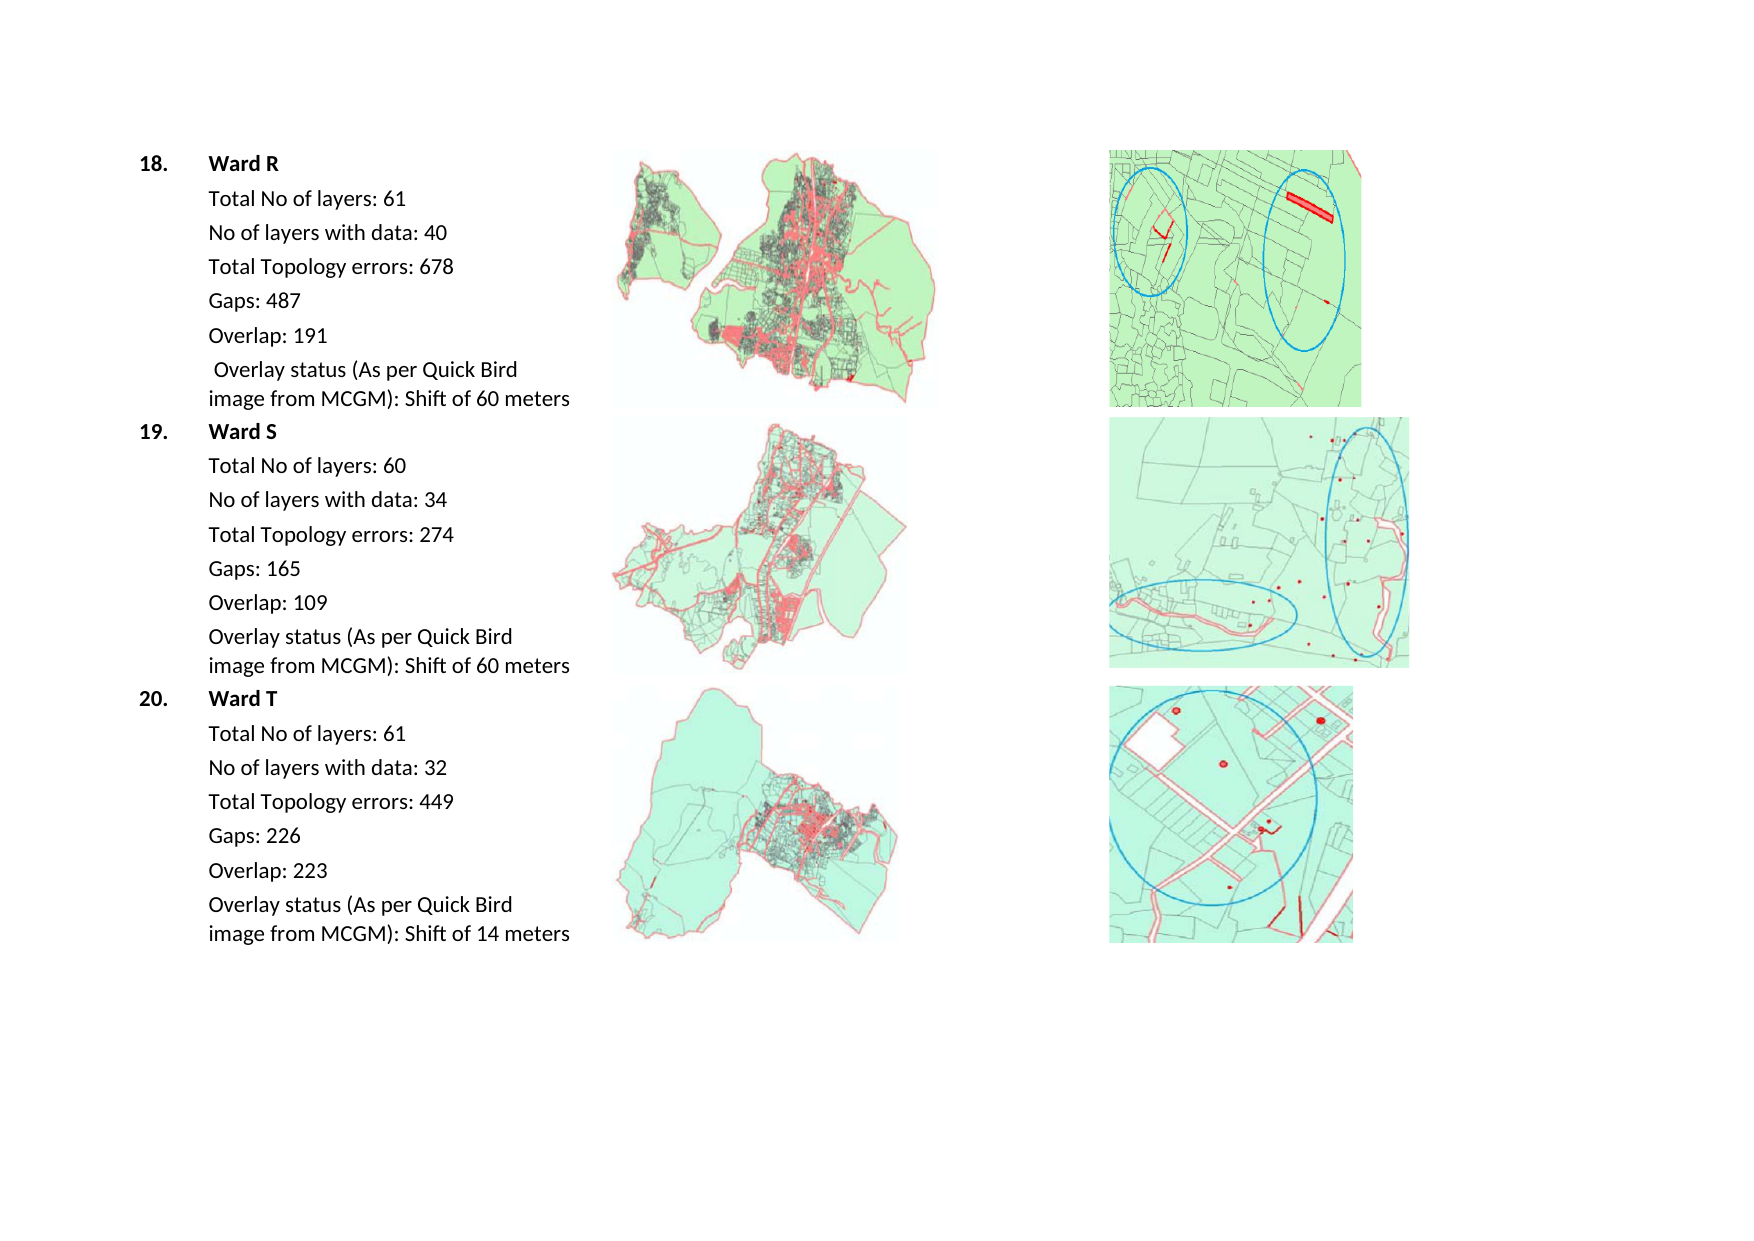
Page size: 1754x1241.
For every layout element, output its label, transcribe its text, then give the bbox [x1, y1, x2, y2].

text Overlay status (As per Quick Bird image from MCGM): Shift of 14 meters [208, 890, 573, 947]
picture [611, 445, 1410, 451]
picture [611, 582, 1410, 588]
picture [1172, 280, 1362, 286]
text Overlap: 191 [208, 321, 1604, 349]
text No of layers with data: 32 [208, 753, 1604, 781]
picture [1172, 177, 1286, 184]
picture [611, 212, 1362, 218]
text Gaps: 165 [208, 554, 1604, 582]
list Ward T [139, 684, 1604, 713]
picture [611, 616, 1410, 684]
text Gaps: 226 [208, 822, 1604, 849]
picture [1323, 177, 1362, 184]
text Overlap: 109 [208, 588, 1604, 616]
text Total No of layers: 60 [208, 451, 1604, 479]
picture [611, 513, 1410, 520]
picture [611, 781, 1410, 787]
picture [611, 177, 1128, 184]
picture [611, 479, 1410, 486]
text Overlap: 223 [208, 856, 1604, 884]
picture [611, 747, 1410, 753]
picture [611, 884, 1410, 943]
text No of layers with data: 34 [208, 486, 1604, 513]
picture [1285, 177, 1323, 184]
picture [611, 815, 1410, 822]
list Ward R [139, 149, 1604, 177]
text Total Topology errors: 274 [208, 520, 1604, 548]
text Gaps: 487 [208, 286, 1604, 314]
text Overlay status (As per Quick Bird image from MCGM): Shift of 60 meters [208, 355, 577, 412]
text Overlay status (As per Quick Bird image from MCGM): Shift of 60 meters [208, 622, 573, 679]
picture [1129, 280, 1172, 286]
text No of layers with data: 40 [208, 218, 1604, 246]
picture [611, 548, 1410, 554]
picture [611, 314, 1362, 321]
picture [611, 849, 1410, 856]
picture [611, 349, 1362, 408]
picture [611, 280, 1128, 286]
list Ward S [139, 417, 1604, 445]
picture [611, 246, 1362, 252]
text Total Topology errors: 449 [208, 787, 1604, 815]
text Total No of layers: 61 [208, 719, 1604, 747]
picture [1129, 177, 1172, 184]
picture [611, 713, 1410, 719]
text Total No of layers: 61 [208, 184, 1604, 212]
text Total Topology errors: 678 [208, 252, 1604, 280]
